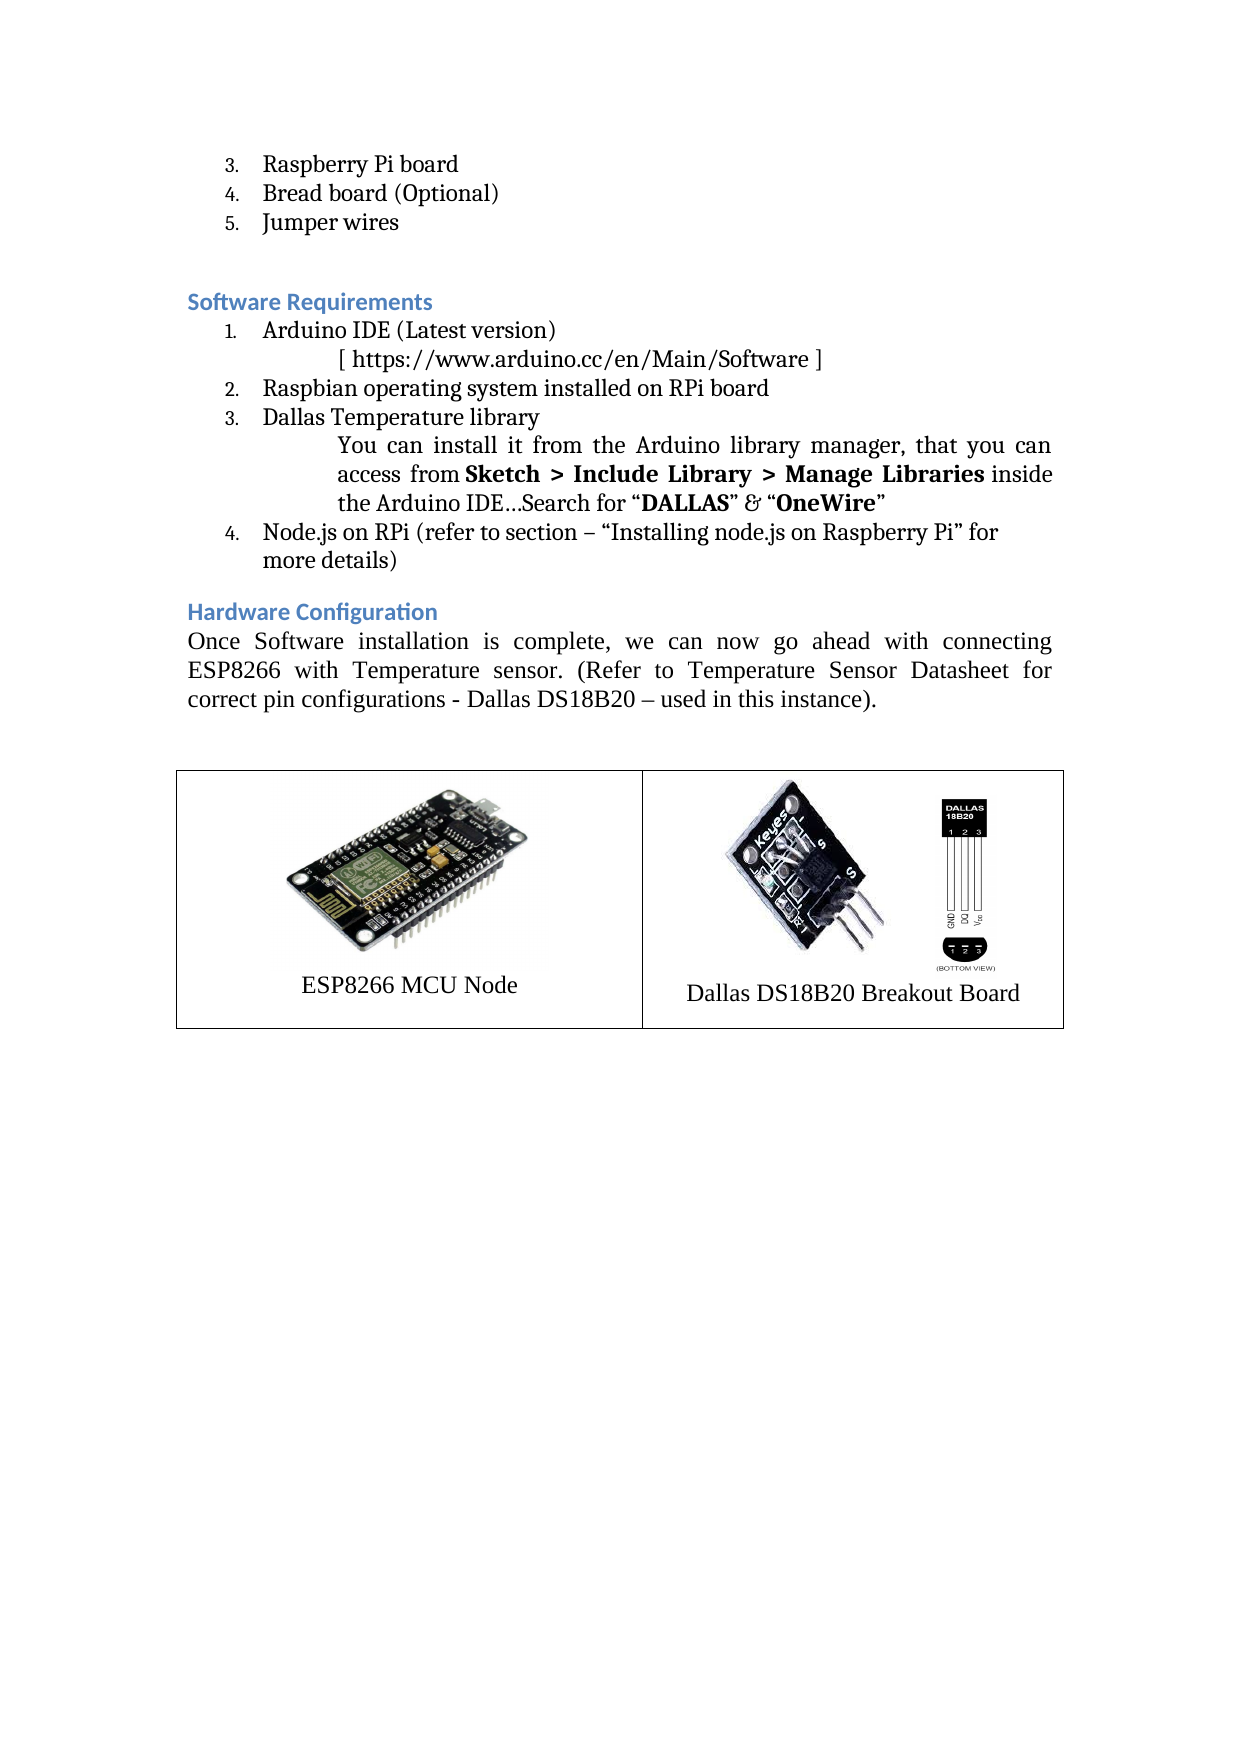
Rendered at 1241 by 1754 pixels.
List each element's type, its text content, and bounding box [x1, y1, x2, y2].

list Raspberry Pi board [225, 150, 1053, 179]
table_header Dallas DS18B20 Breakout Board [643, 771, 1063, 1028]
list Bread board (Optional) [225, 179, 1053, 207]
list Jumper wires [225, 207, 1053, 236]
list Arduino IDE (Latest version) [225, 316, 1053, 345]
list [ https://www.arduino.cc/en/Main/Software ] [262, 345, 1053, 374]
text Once Software installation is complete, we can now go ahead with connecting ESP8266 with Temperature sensor. (Refer to Temperature Sensor Datasheet for correct pin configurations - Dallas DS18B20 – used in this instance). [187, 626, 1053, 713]
table_header ESP8266 MCU Node [177, 771, 642, 1028]
list You can install it from the Arduino library manager, that you can access from Sketch > Include Library > Manage Libraries inside the Arduino IDE…Search for “DALLAS” & “OneWire” [337, 431, 1053, 518]
picture [712, 771, 920, 978]
list Node.js on RPi (refer to section – “Installing node.js on Raspberry Pi” for more details) [225, 518, 1053, 575]
subtitle Hardware Configuration [187, 596, 1053, 626]
list Dallas Temperature library [225, 403, 1053, 431]
subtitle Software Requirements [187, 286, 1053, 316]
list Raspbian operating system installed on RPi board [225, 374, 1053, 403]
picture [270, 771, 549, 971]
picture [935, 794, 997, 979]
